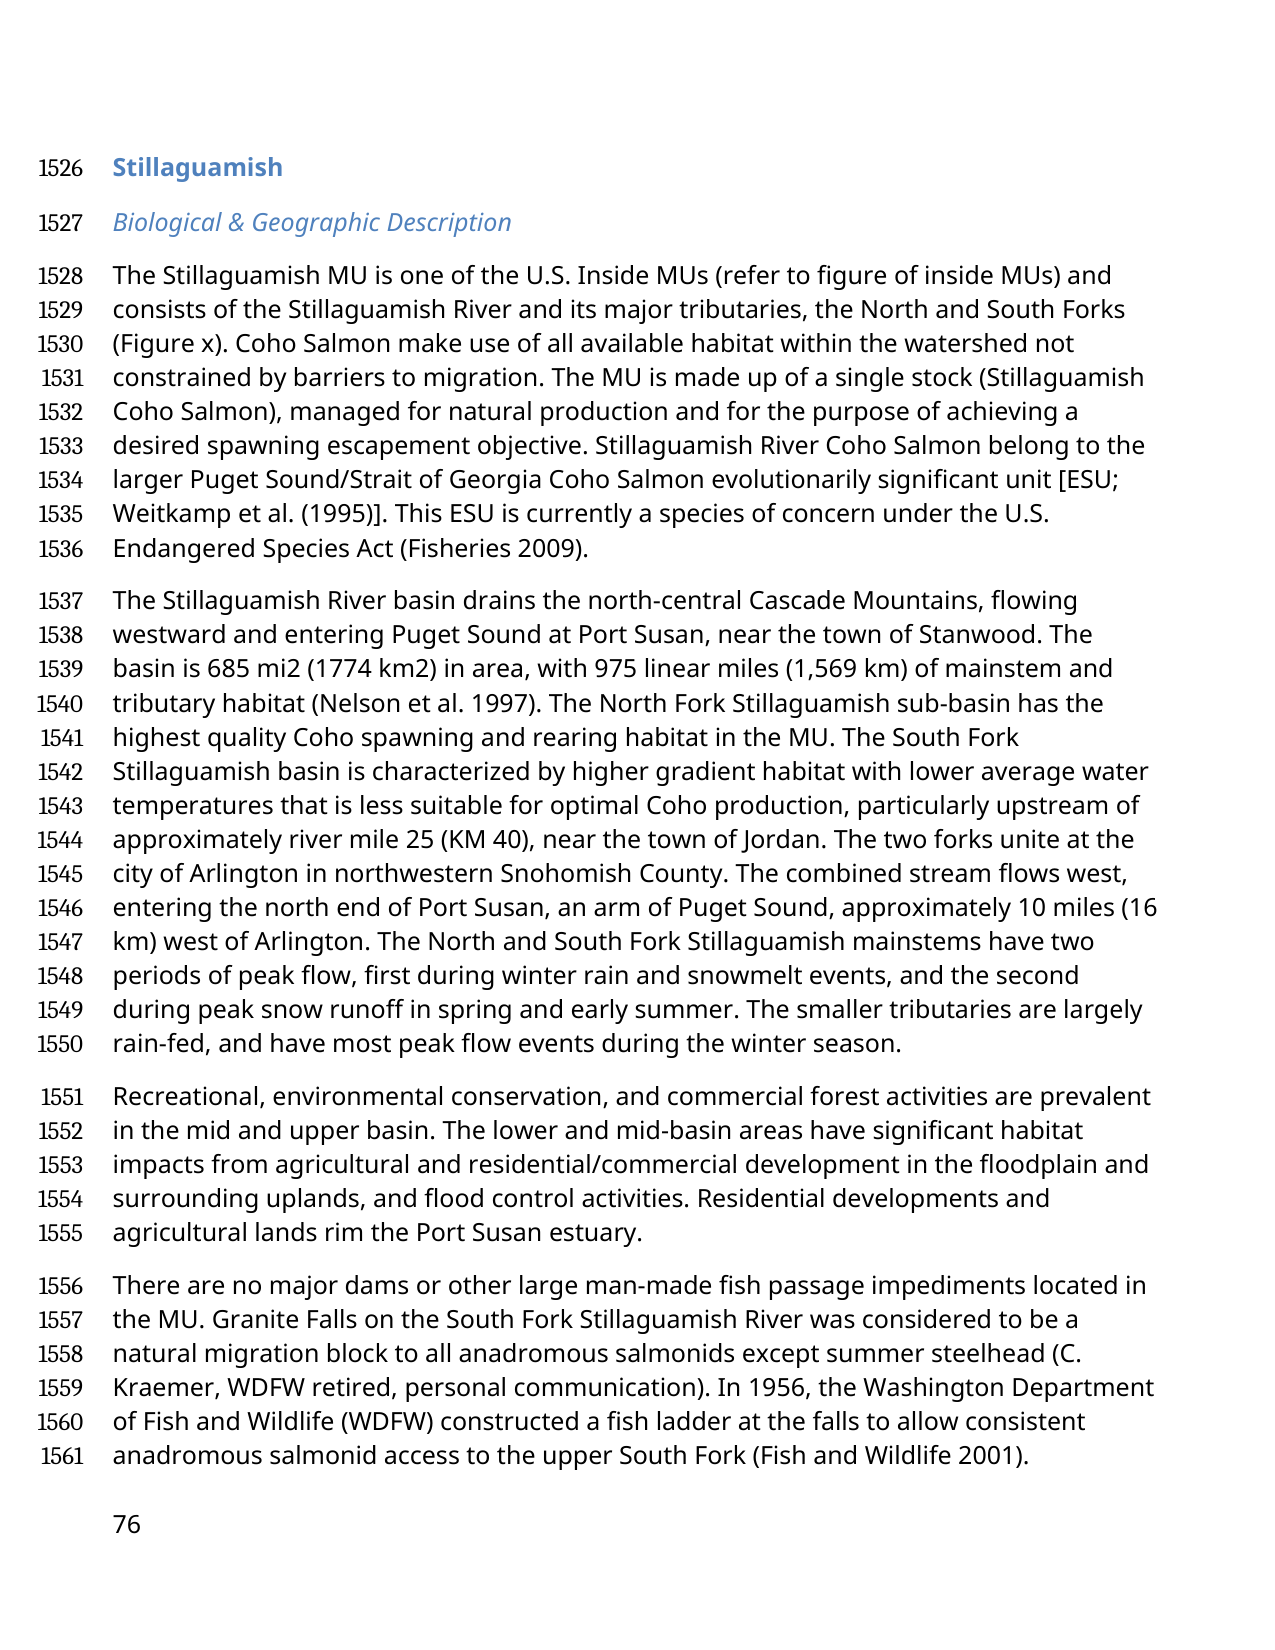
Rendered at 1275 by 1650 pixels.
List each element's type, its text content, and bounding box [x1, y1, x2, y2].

subtitle Biological & Geographic Description [112, 205, 1162, 239]
text There are no major dams or other large man-made fish passage impediments located in the MU. Granite Falls on the South Fork Stillaguamish River was considered to be a natural migration block to all anadromous salmonids except summer steelhead (C. Kraemer, WDFW retired, personal communication). In 1956, the Washington Department of Fish and Wildlife (WDFW) constructed a fish ladder at the falls to allow consistent anadromous salmonid access to the upper South Fork (Fish and Wildlife 2001). [112, 1268, 1162, 1472]
subtitle Stillaguamish [112, 150, 1162, 184]
text The Stillaguamish MU is one of the U.S. Inside MUs (refer to figure of inside MUs) and consists of the Stillaguamish River and its major tributaries, the North and South Forks (Figure x). Coho Salmon make use of all available habitat within the watershed not constrained by barriers to migration. The MU is made up of a single stock (Stillaguamish Coho Salmon), managed for natural production and for the purpose of achieving a desired spawning escapement objective. Stillaguamish River Coho Salmon belong to the larger Puget Sound/Strait of Georgia Coho Salmon evolutionarily significant unit [ESU; Weitkamp et al. (1995)]. This ESU is currently a species of concern under the U.S. Endangered Species Act (Fisheries 2009). [112, 258, 1162, 564]
text The Stillaguamish River basin drains the north-central Cascade Mountains, flowing westward and entering Puget Sound at Port Susan, near the town of Stanwood. The basin is 685 mi2 (1774 km2) in area, with 975 linear miles (1,569 km) of mainstem and tributary habitat (Nelson et al. 1997). The North Fork Stillaguamish sub-basin has the highest quality Coho spawning and rearing habitat in the MU. The South Fork Stillaguamish basin is characterized by higher gradient habitat with lower average water temperatures that is less suitable for optimal Coho production, particularly upstream of approximately river mile 25 (KM 40), near the town of Jordan. The two forks unite at the city of Arlington in northwestern Snohomish County. The combined stream flows west, entering the north end of Port Susan, an arm of Puget Sound, approximately 10 miles (16 km) west of Arlington. The North and South Fork Stillaguamish mainstems have two periods of peak flow, first during winter rain and snowmelt events, and the second during peak snow runoff in spring and early summer. The smaller tributaries are largely rain-fed, and have most peak flow events during the winter season. [112, 583, 1162, 1060]
text Recreational, environmental conservation, and commercial forest activities are prevalent in the mid and upper basin. The lower and mid-basin areas have significant habitat impacts from agricultural and residential/commercial development in the floodplain and surrounding uplands, and flood control activities. Residential developments and agricultural lands rim the Port Susan estuary. [112, 1079, 1162, 1249]
